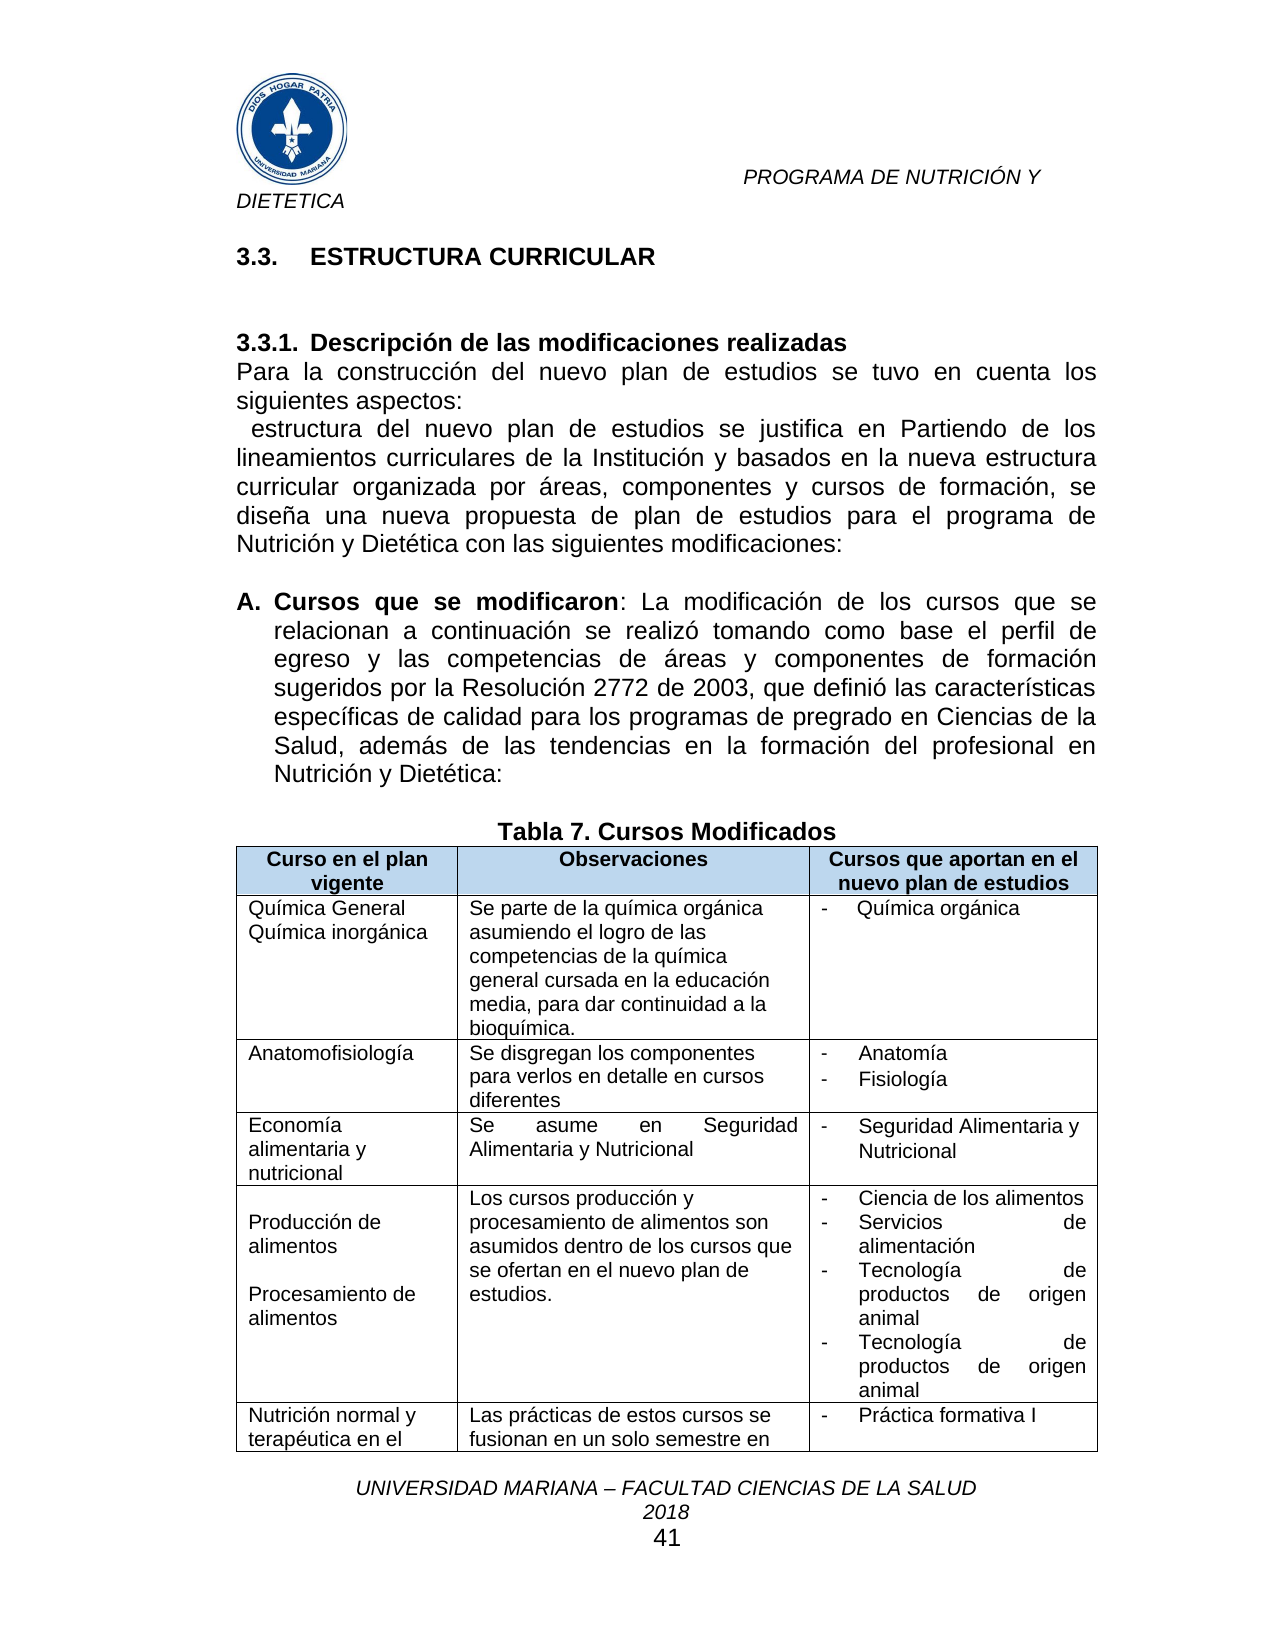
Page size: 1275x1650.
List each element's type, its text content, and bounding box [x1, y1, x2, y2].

table_header Cursos que aportan en el nuevo plan de estudios [810, 847, 1097, 894]
subtitle ESTRUCTURA CURRICULAR [236, 242, 1098, 271]
table_cell Se parte de la química orgánica asumiendo el logro de las competencias de la química general cursada en la educación media, para dar continuidad a la bioquímica. [458, 896, 809, 1039]
table_cell Ciencia de los alimentos Servicios de alimentación Tecnología de productos de origen animal Tecnología de productos de origen animal [810, 1186, 1097, 1402]
text estructura del nuevo plan de estudios se justifica en Partiendo de los lineamientos curriculares de la Institución y basados en la nueva estructura curricular organizada por áreas, componentes y cursos de formación, se diseña una nueva propuesta de plan de estudios para el programa de Nutrición y Dietética con las siguientes modificaciones: [236, 414, 1098, 558]
table_cell Producción de alimentos Procesamiento de alimentos [237, 1186, 457, 1402]
table_header Curso en el plan vigente [237, 847, 457, 894]
table_cell Se asume en Seguridad Alimentaria y Nutricional [458, 1113, 809, 1185]
list Cursos que se modificaron: La modificación de los cursos que se relacionan a continuación se realizó tomando como base el perfil de egreso y las competencias de áreas y componentes de formación sugeridos por la Resolución 2772 de 2003, que definió las características específicas de calidad para los programas de pregrado en Ciencias de la Salud, además de las tendencias en la formación del profesional en Nutrición y Dietética: [236, 587, 1098, 788]
table_header Observaciones [458, 847, 809, 894]
text Tabla 7. Cursos Modificados [236, 817, 1098, 846]
table_cell - Química orgánica [810, 896, 1097, 1039]
subtitle Descripción de las modificaciones realizadas [236, 328, 1098, 357]
table_cell Nutrición normal y terapéutica en el adulto y el anciano - Práctica Nutrición normal y terapéutica materno e infantil- Práctica [237, 1403, 457, 1451]
text Para la construcción del nuevo plan de estudios se tuvo en cuenta los siguientes aspectos: [236, 357, 1098, 414]
table_cell Química General Química inorgánica [237, 896, 457, 1039]
picture [236, 73, 348, 185]
table_cell Seguridad Alimentaria y Nutricional [810, 1113, 1097, 1185]
table_cell Se disgregan los componentes para verlos en detalle en cursos diferentes [458, 1040, 809, 1112]
table_cell Anatomofisiología [237, 1040, 457, 1112]
table_cell Economía alimentaria y nutricional [237, 1113, 457, 1185]
table_cell Práctica formativa I [810, 1403, 1097, 1451]
table_cell Los cursos producción y procesamiento de alimentos son asumidos dentro de los cursos que se ofertan en el nuevo plan de estudios. [458, 1186, 809, 1402]
table_cell Anatomía Fisiología [810, 1040, 1097, 1112]
